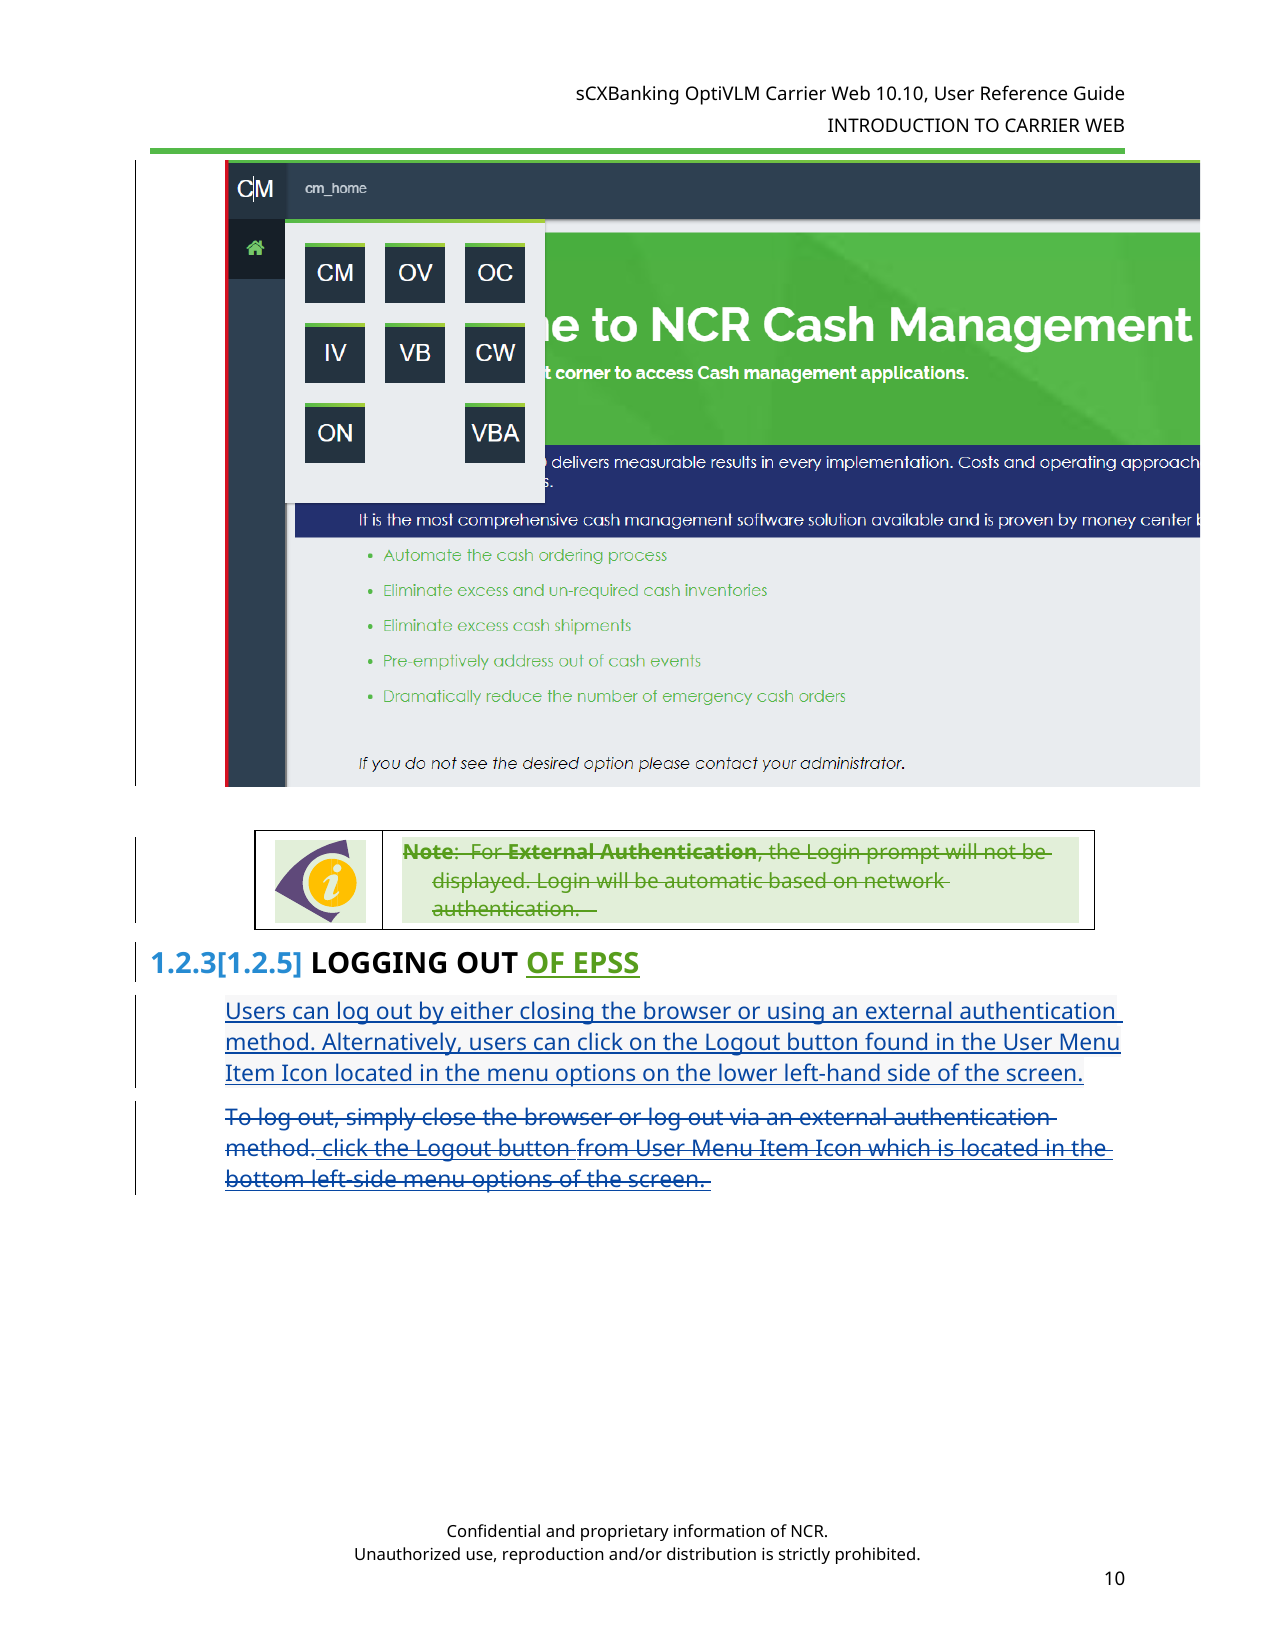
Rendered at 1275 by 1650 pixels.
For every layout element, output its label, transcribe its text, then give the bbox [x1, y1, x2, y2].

table_header [256, 831, 382, 929]
table_header [383, 831, 1094, 929]
picture [225, 160, 1200, 787]
subtitle LOGGING OUT [150, 942, 1125, 982]
